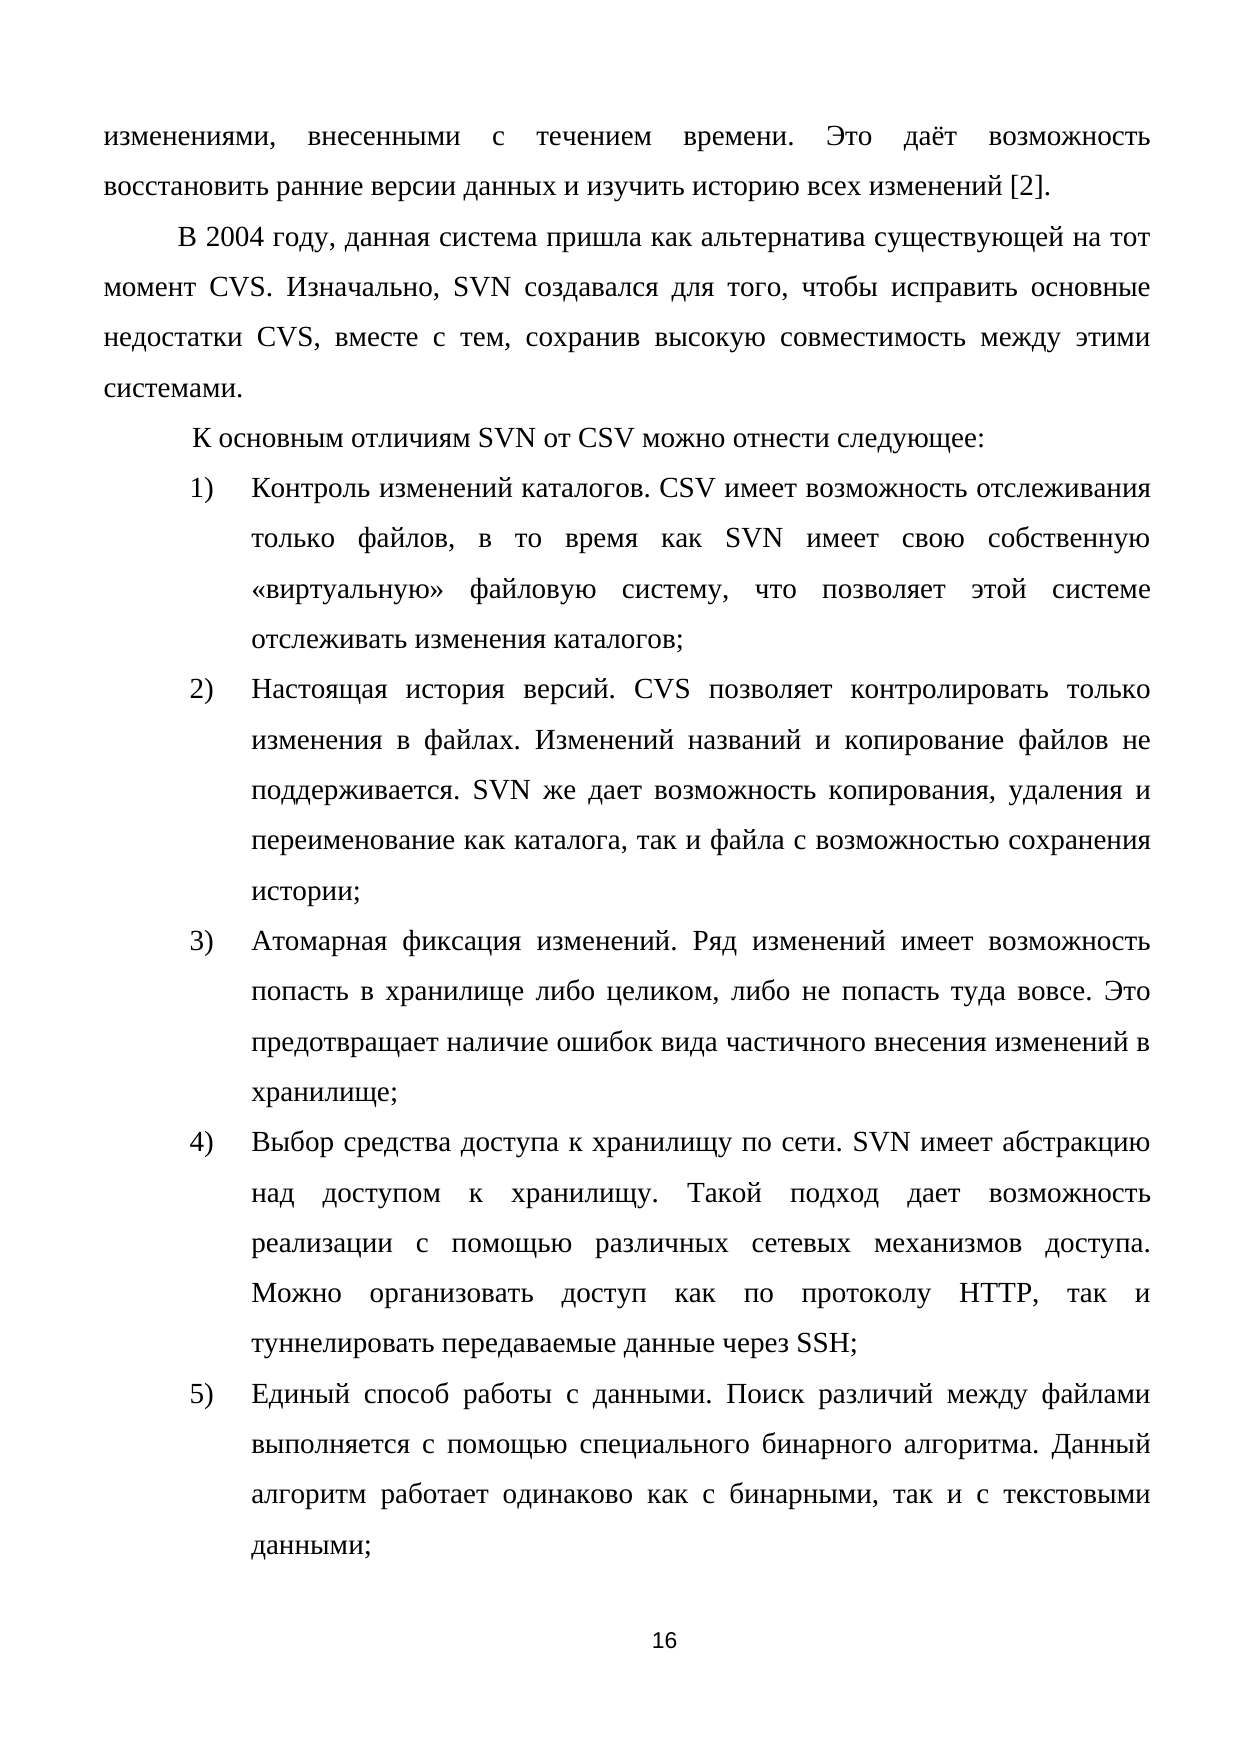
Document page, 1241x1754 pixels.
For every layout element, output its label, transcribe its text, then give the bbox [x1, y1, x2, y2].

list Контроль изменений каталогов. CSV имеет возможность отслеживания только файлов, в то время как SVN имеет свою собственную «виртуальную» файловую систему, что позволяет этой системе отслеживать изменения каталогов; [213, 470, 1152, 655]
text К основным отличиям SVN от CSV можно отнести следующее: [103, 420, 1152, 453]
list Единый способ работы с данными. Поиск различий между файлами выполняется с помощью специального бинарного алгоритма. Данный алгоритм работает одинаково как с бинарными, так и с текстовыми данными; [213, 1376, 1152, 1560]
list Атомарная фиксация изменений. Ряд изменений имеет возможность попасть в хранилище либо целиком, либо не попасть туда вовсе. Это предотвращает наличие ошибок вида частичного внесения изменений в хранилище; [213, 923, 1152, 1108]
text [103, 118, 1152, 202]
list Выбор средства доступа к хранилищу по сети. SVN имеет абстракцию над доступом к хранилищу. Такой подход дает возможность реализации с помощью различных сетевых механизмов доступа. Можно организовать доступ как по протоколу HTTP, так и туннелировать передаваемые данные через SSH; [213, 1124, 1152, 1359]
list Настоящая история версий. CVS позволяет контролировать только изменения в файлах. Изменений названий и копирование файлов не поддерживается. SVN же дает возможность копирования, удаления и переименование как каталога, так и файла с возможностью сохранения истории; [213, 672, 1152, 906]
text В 2004 году, данная система пришла как альтернатива существующей на тот момент CVS. Изначально, SVN создавался для того, чтобы исправить основные недостатки CVS, вместе с тем, сохранив высокую совместимость между этими системами. [103, 219, 1152, 403]
